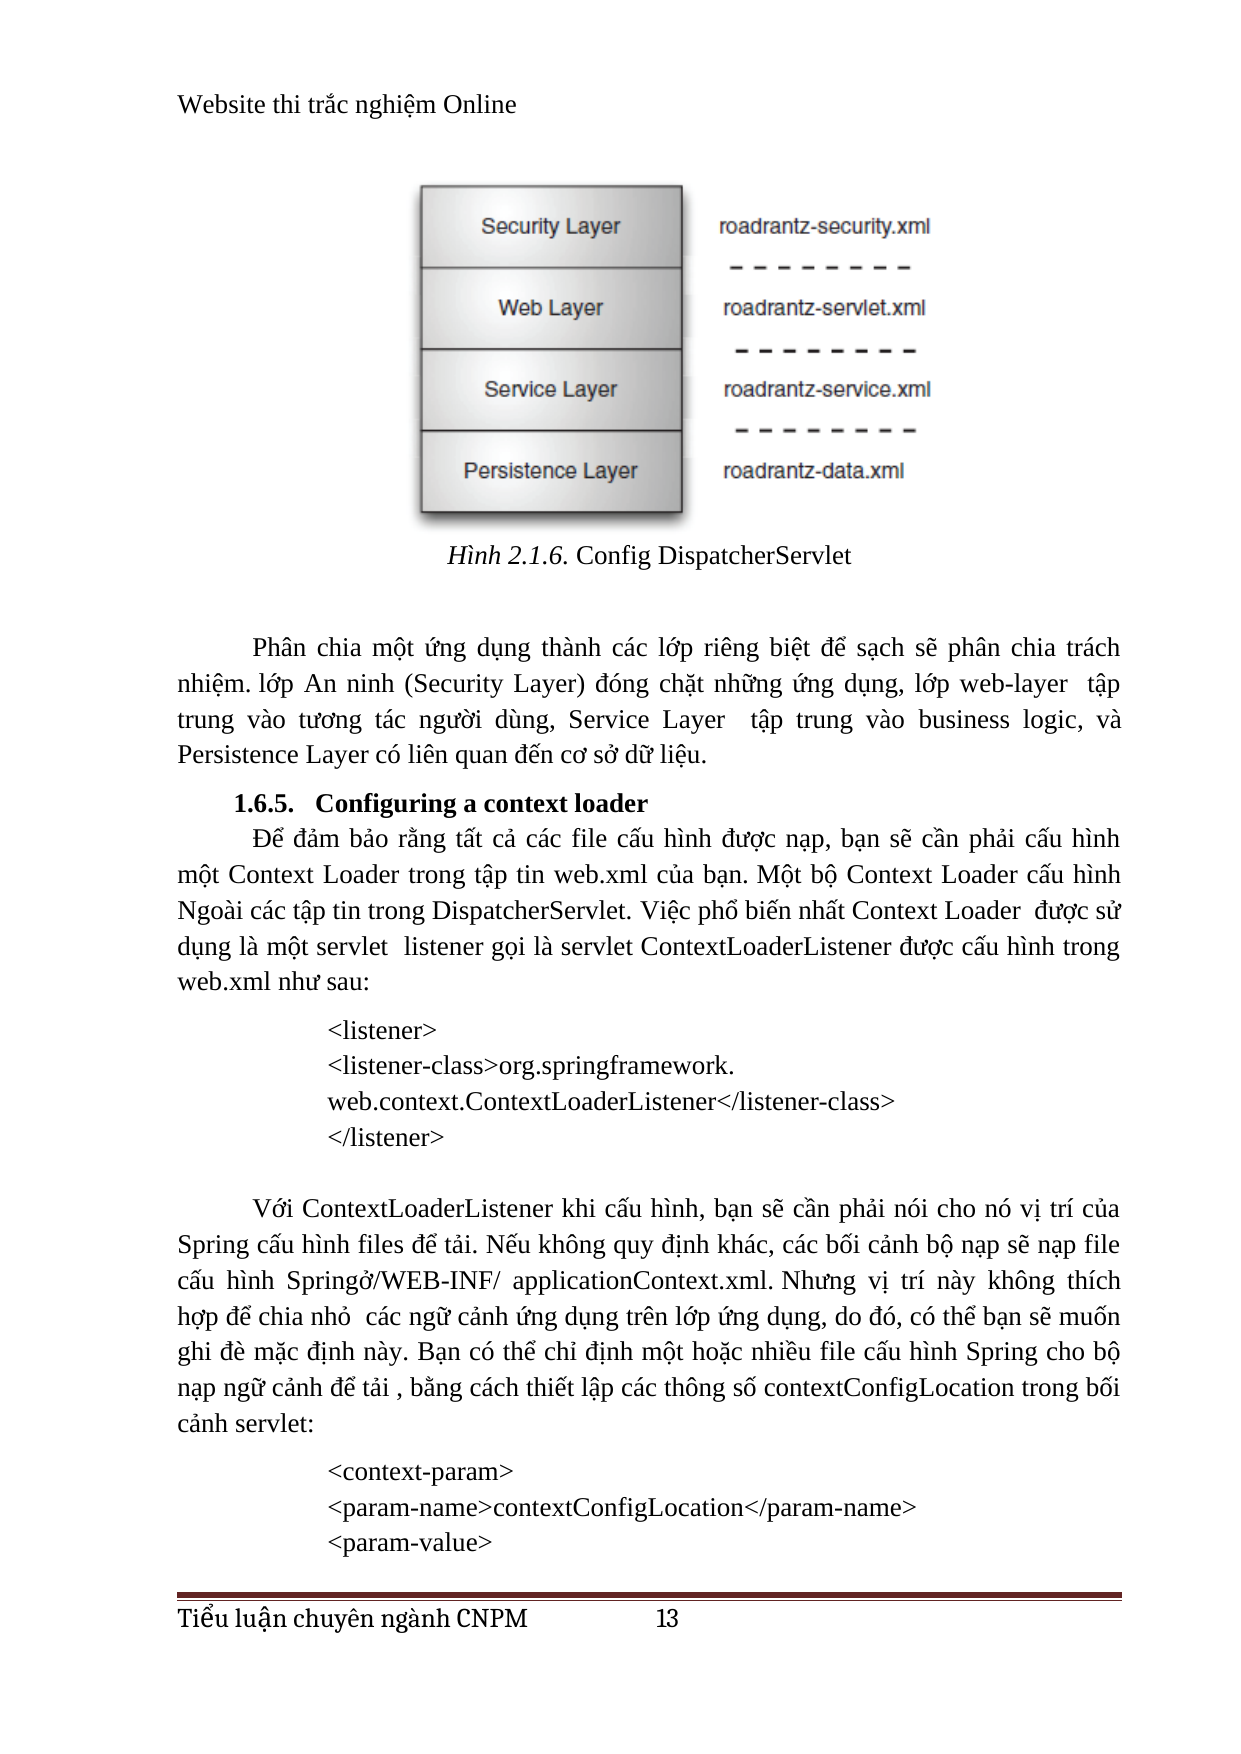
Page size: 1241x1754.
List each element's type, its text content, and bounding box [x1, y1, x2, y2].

text Để đảm bảo rằng tất cả các file cấu hình được nạp, bạn sẽ cần phải cấu hình một Context Loader trong tập tin web.xml của bạn. Một bộ Context Loader cấu hình Ngoài các tập tin trong DispatcherServlet. Việc phổ biến nhất Context Loader được sử dụng là một servlet listener gọi là servlet ContextLoaderListener được cấu hình trong web.xml như sau: [177, 823, 1122, 997]
text <param-value> [327, 1526, 1122, 1558]
text web.context.ContextLoaderListener</listener-class> [327, 1085, 1122, 1116]
list Phân chia một ứng dụng thành các lớp riêng biệt để sạch sẽ phân chia trách nhiệm. lớp An ninh (Security Layer) đóng chặt những ứng dụng, lớp web-layer tập trung vào tương tác người dùng, Service Layer tập trung vào business logic, và Persistence Layer có liên quan đến cơ sở dữ liệu. [177, 631, 1122, 770]
text <listener-class>org.springframework. [327, 1049, 1122, 1081]
text Với ContextLoaderListener khi cấu hình, bạn sẽ cần phải nói cho nó vị trí của Spring cấu hình files để tải. Nếu không quy định khác, các bối cảnh bộ nạp sẽ nạp file cấu hình Springở/WEB-INF/ applicationContext.xml. Nhưng vị trí này không thích hợp để chia nhỏ các ngữ cảnh ứng dụng trên lớp ứng dụng, do đó, có thể bạn sẽ muốn ghi đè mặc định này. Bạn có thể chỉ định một hoặc nhiều file cấu hình Spring cho bộ nạp ngữ cảnh để tải , bằng cách thiết lập các thông số contextConfigLocation trong bối cảnh servlet: [177, 1192, 1122, 1438]
text <context-param> [327, 1455, 1122, 1486]
list Configuring a context loader [233, 787, 1111, 818]
picture [398, 165, 954, 535]
text <param-name>contextConfigLocation</param-name> [327, 1491, 1122, 1522]
text </listener> [327, 1121, 1122, 1152]
text <listener> [327, 1014, 1122, 1045]
